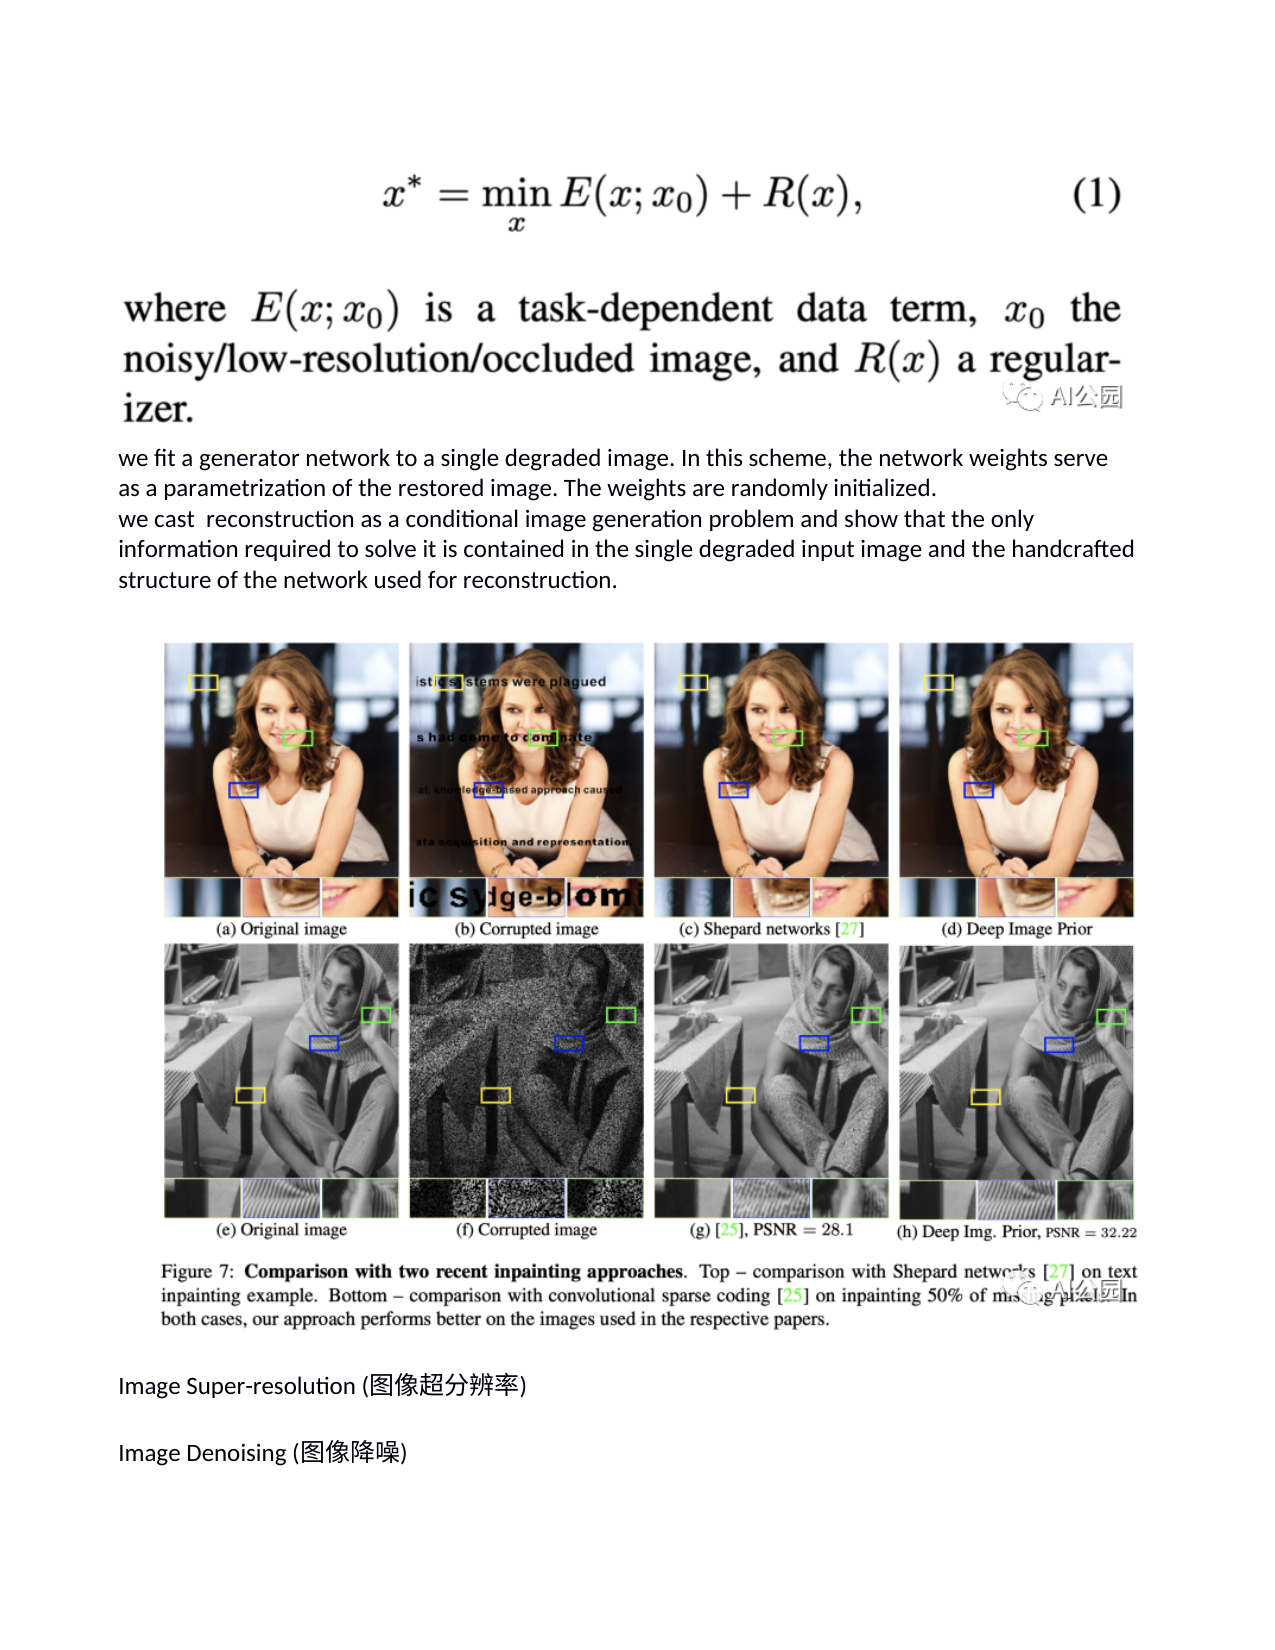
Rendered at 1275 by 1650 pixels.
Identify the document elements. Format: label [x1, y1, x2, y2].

picture [118, 594, 1157, 1336]
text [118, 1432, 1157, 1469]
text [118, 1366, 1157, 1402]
picture [118, 118, 1157, 442]
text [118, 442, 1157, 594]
